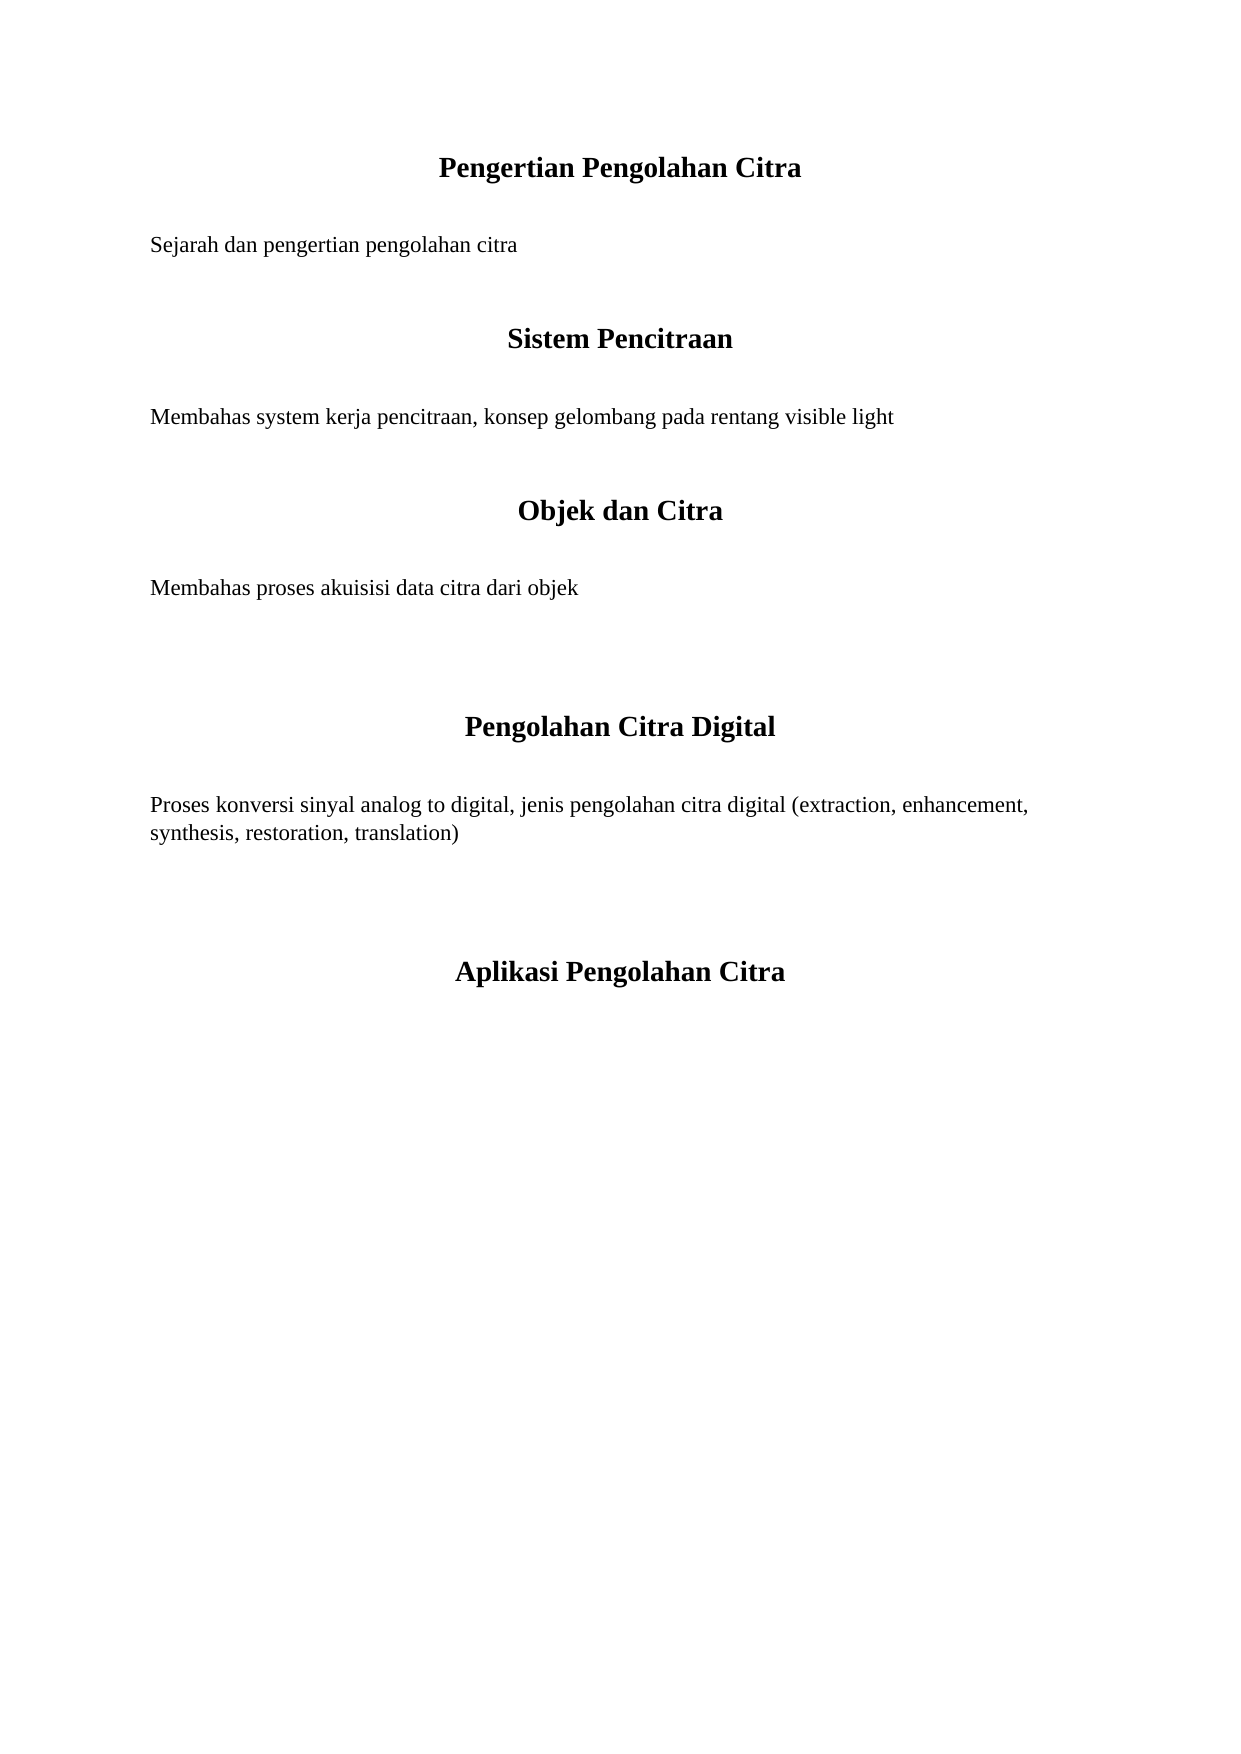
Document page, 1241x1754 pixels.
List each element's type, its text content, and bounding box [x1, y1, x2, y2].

text Membahas proses akuisisi data citra dari objek [150, 574, 1090, 601]
subtitle Objek dan Citra [150, 493, 1090, 526]
text Proses konversi sinyal analog to digital, jenis pengolahan citra digital (extraction, enhancement, synthesis, restoration, translation) [150, 791, 1090, 846]
subtitle Aplikasi Pengolahan Citra [150, 954, 1090, 988]
subtitle Pengertian Pengolahan Citra [150, 150, 1090, 183]
text Membahas system kerja pencitraan, konsep gelombang pada rentang visible light [150, 403, 1090, 429]
subtitle Sistem Pencitraan [150, 321, 1090, 355]
subtitle Pengolahan Citra Digital [150, 709, 1090, 743]
text Sejarah dan pengertian pengolahan citra [150, 231, 1090, 258]
